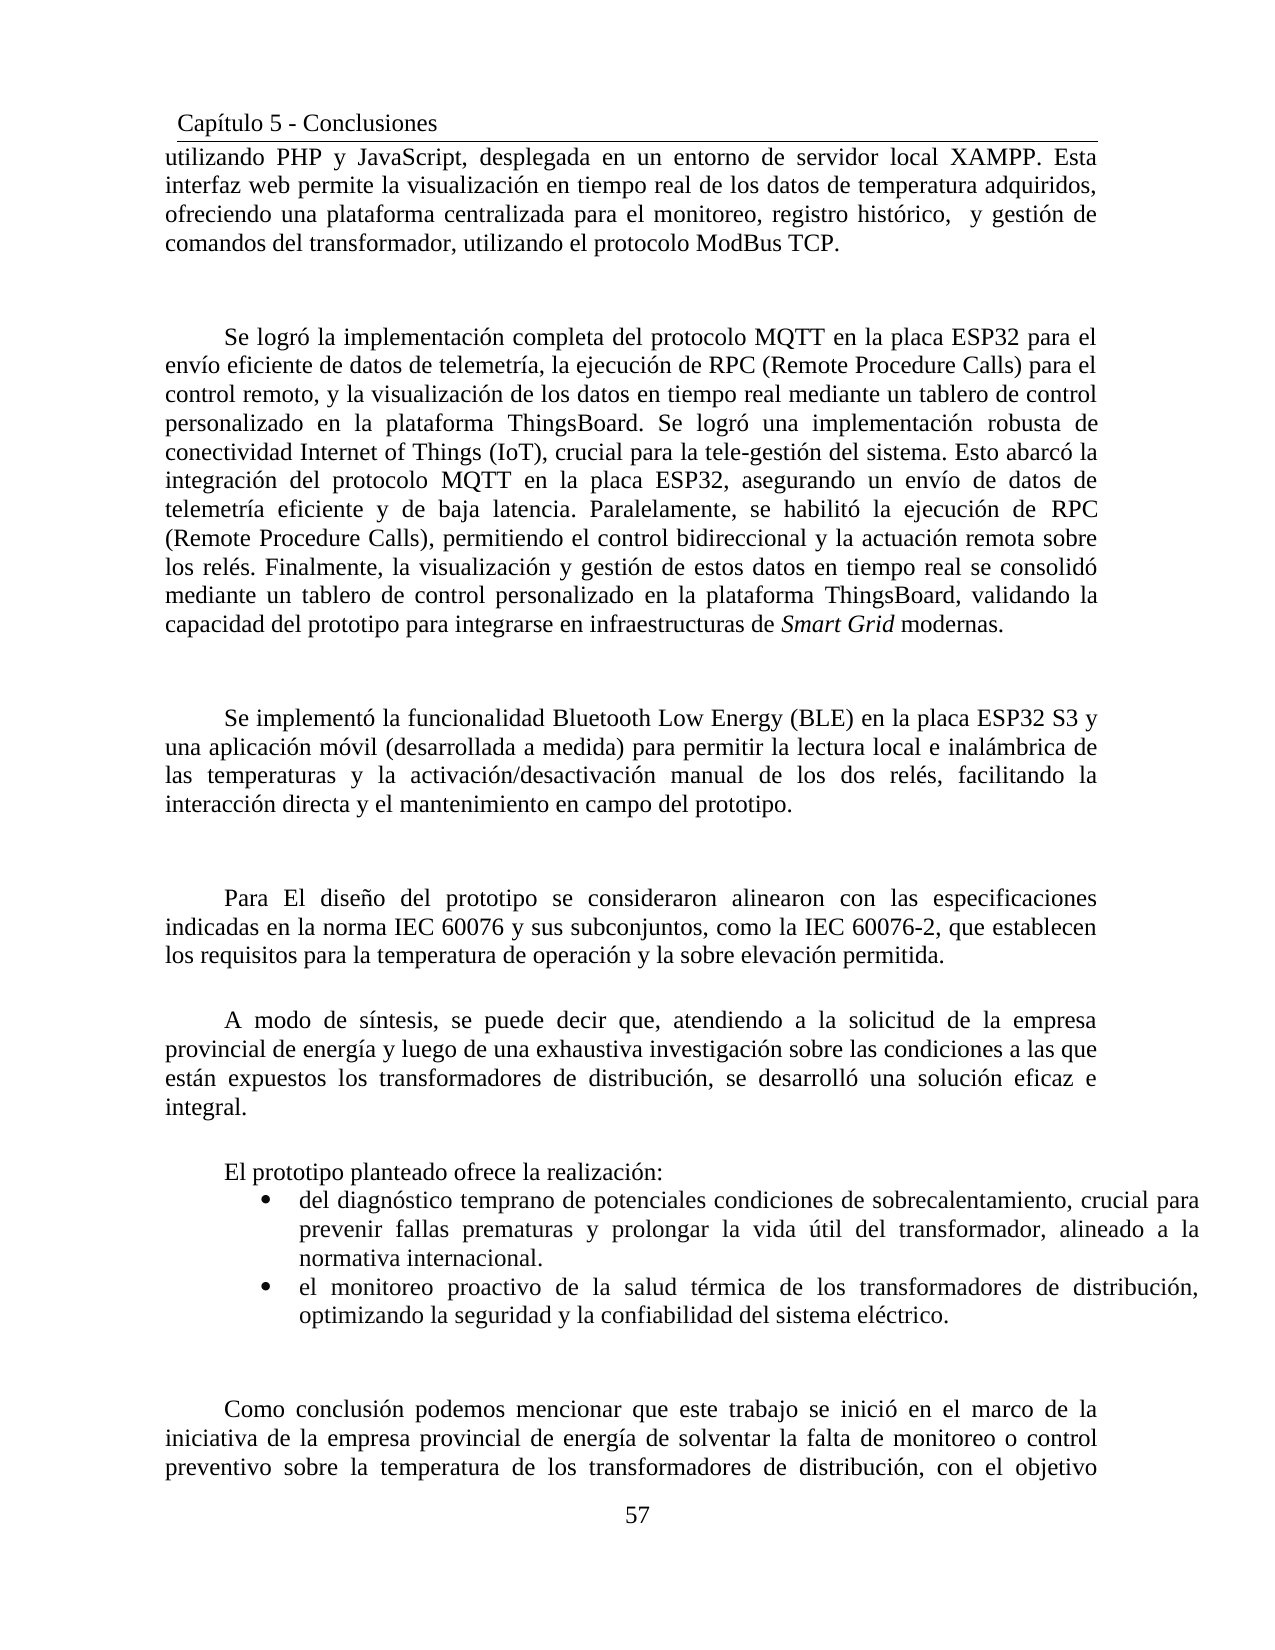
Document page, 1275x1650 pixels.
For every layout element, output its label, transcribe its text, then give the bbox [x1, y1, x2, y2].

list el monitoreo proactivo de la salud térmica de los transformadores de distribución, optimizando la seguridad y la confiabilidad del sistema eléctrico. [261, 1272, 1200, 1329]
list del diagnóstico temprano de potenciales condiciones de sobrecalentamiento, crucial para prevenir fallas prematuras y prolongar la vida útil del transformador, alineado a la normativa internacional. [261, 1185, 1200, 1272]
text Se logró la implementación completa del protocolo MQTT en la placa ESP32 para el envío eficiente de datos de telemetría, la ejecución de RPC (Remote Procedure Calls) para el control remoto, y la visualización de los datos en tiempo real mediante un tablero de control personalizado en la plataforma ThingsBoard. Se logró una implementación robusta de conectividad Internet of Things (IoT), crucial para la tele-gestión del sistema. Esto abarcó la integración del protocolo MQTT en la placa ESP32, asegurando un envío de datos de telemetría eficiente y de baja latencia. Paralelamente, se habilitó la ejecución de RPC (Remote Procedure Calls), permitiendo el control bidireccional y la actuación remota sobre los relés. Finalmente, la visualización y gestión de estos datos en tiempo real se consolidó mediante un tablero de control personalizado en la plataforma ThingsBoard, validando la capacidad del prototipo para integrarse en infraestructuras de Smart Grid modernas. [165, 322, 1098, 638]
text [165, 142, 1098, 257]
text A modo de síntesis, se puede decir que, atendiendo a la solicitud de la empresa provincial de energía y luego de una exhaustiva investigación sobre las condiciones a las que están expuestos los transformadores de distribución, se desarrolló una solución eficaz e integral. [165, 1005, 1098, 1120]
text El prototipo planteado ofrece la realización: [165, 1157, 1098, 1185]
text Se implementó la funcionalidad Bluetooth Low Energy (BLE) en la placa ESP32 S3 y una aplicación móvil (desarrollada a medida) para permitir la lectura local e inalámbrica de las temperaturas y la activación/desactivación manual de los dos relés, facilitando la interacción directa y el mantenimiento en campo del prototipo. [165, 703, 1098, 818]
text Para El diseño del prototipo se consideraron alinearon con las especificaciones indicadas en la norma IEC 60076 y sus subconjuntos, como la IEC 60076-2, que establecen los requisitos para la temperatura de operación y la sobre elevación permitida. [165, 883, 1098, 969]
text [165, 1394, 1098, 1480]
